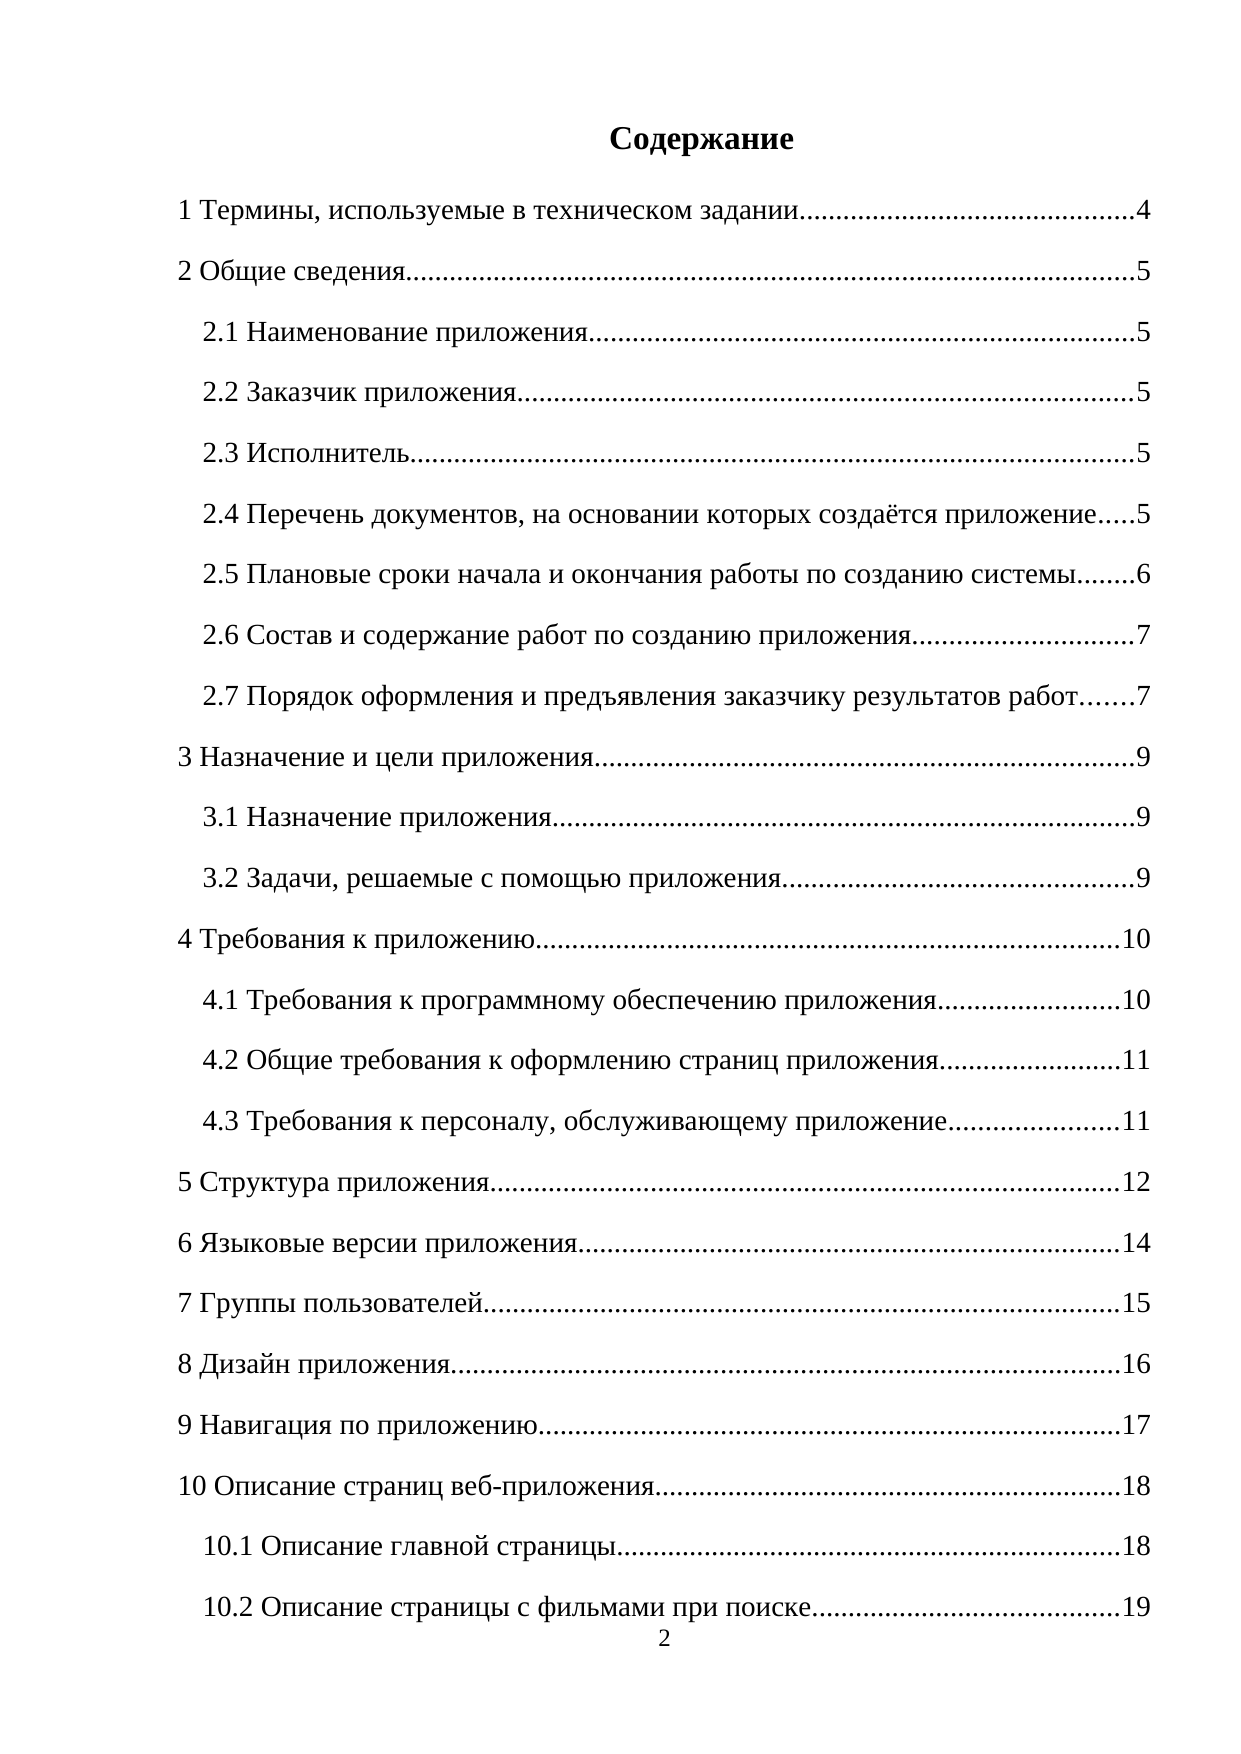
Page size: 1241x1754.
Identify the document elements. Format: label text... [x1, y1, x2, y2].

text 5 Структура приложения 12 [177, 1164, 1152, 1197]
text 3.2 Задачи, решаемые с помощью приложения 9 [202, 860, 1152, 894]
text 3 Назначение и цели приложения 9 [177, 739, 1152, 772]
text 4.3 Требования к персоналу, обслуживающему приложение 11 [202, 1103, 1152, 1137]
text 9 Навигация по приложению 17 [177, 1407, 1152, 1440]
text 10.1 Описание главной страницы 18 [202, 1528, 1152, 1562]
text 3.1 Назначение приложения 9 [202, 799, 1152, 833]
text 2.4 Перечень документов, на основании которых создаётся приложение 5 [202, 496, 1152, 529]
text 10.2 Описание страницы с фильмами при поиске 19 [202, 1589, 1152, 1623]
text 2.3 Исполнитель 5 [202, 435, 1152, 469]
text 2.2 Заказчик приложения 5 [202, 374, 1152, 408]
text 1 Термины, используемые в техническом задании 4 [177, 192, 1152, 226]
text 4.2 Общие требования к оформлению страниц приложения 11 [202, 1042, 1152, 1076]
text 4 Требования к приложению 10 [177, 921, 1152, 954]
text 7 Группы пользователей 15 [177, 1285, 1152, 1319]
text Содержание [177, 118, 1152, 156]
text 6 Языковые версии приложения 14 [177, 1225, 1152, 1258]
text 2.6 Состав и содержание работ по созданию приложения 7 [202, 617, 1152, 651]
text 4.1 Требования к программному обеспечению приложения 10 [202, 982, 1152, 1015]
text 8 Дизайн приложения 16 [177, 1346, 1152, 1380]
text 2 Общие сведения 5 [177, 253, 1152, 287]
text 2.1 Наименование приложения 5 [202, 314, 1152, 347]
text 10 Описание страниц веб-приложения 18 [177, 1468, 1152, 1501]
text 2.7 Порядок оформления и предъявления заказчику результатов работ 7 [202, 678, 1152, 712]
text 2.5 Плановые сроки начала и окончания работы по созданию системы 6 [202, 557, 1152, 590]
